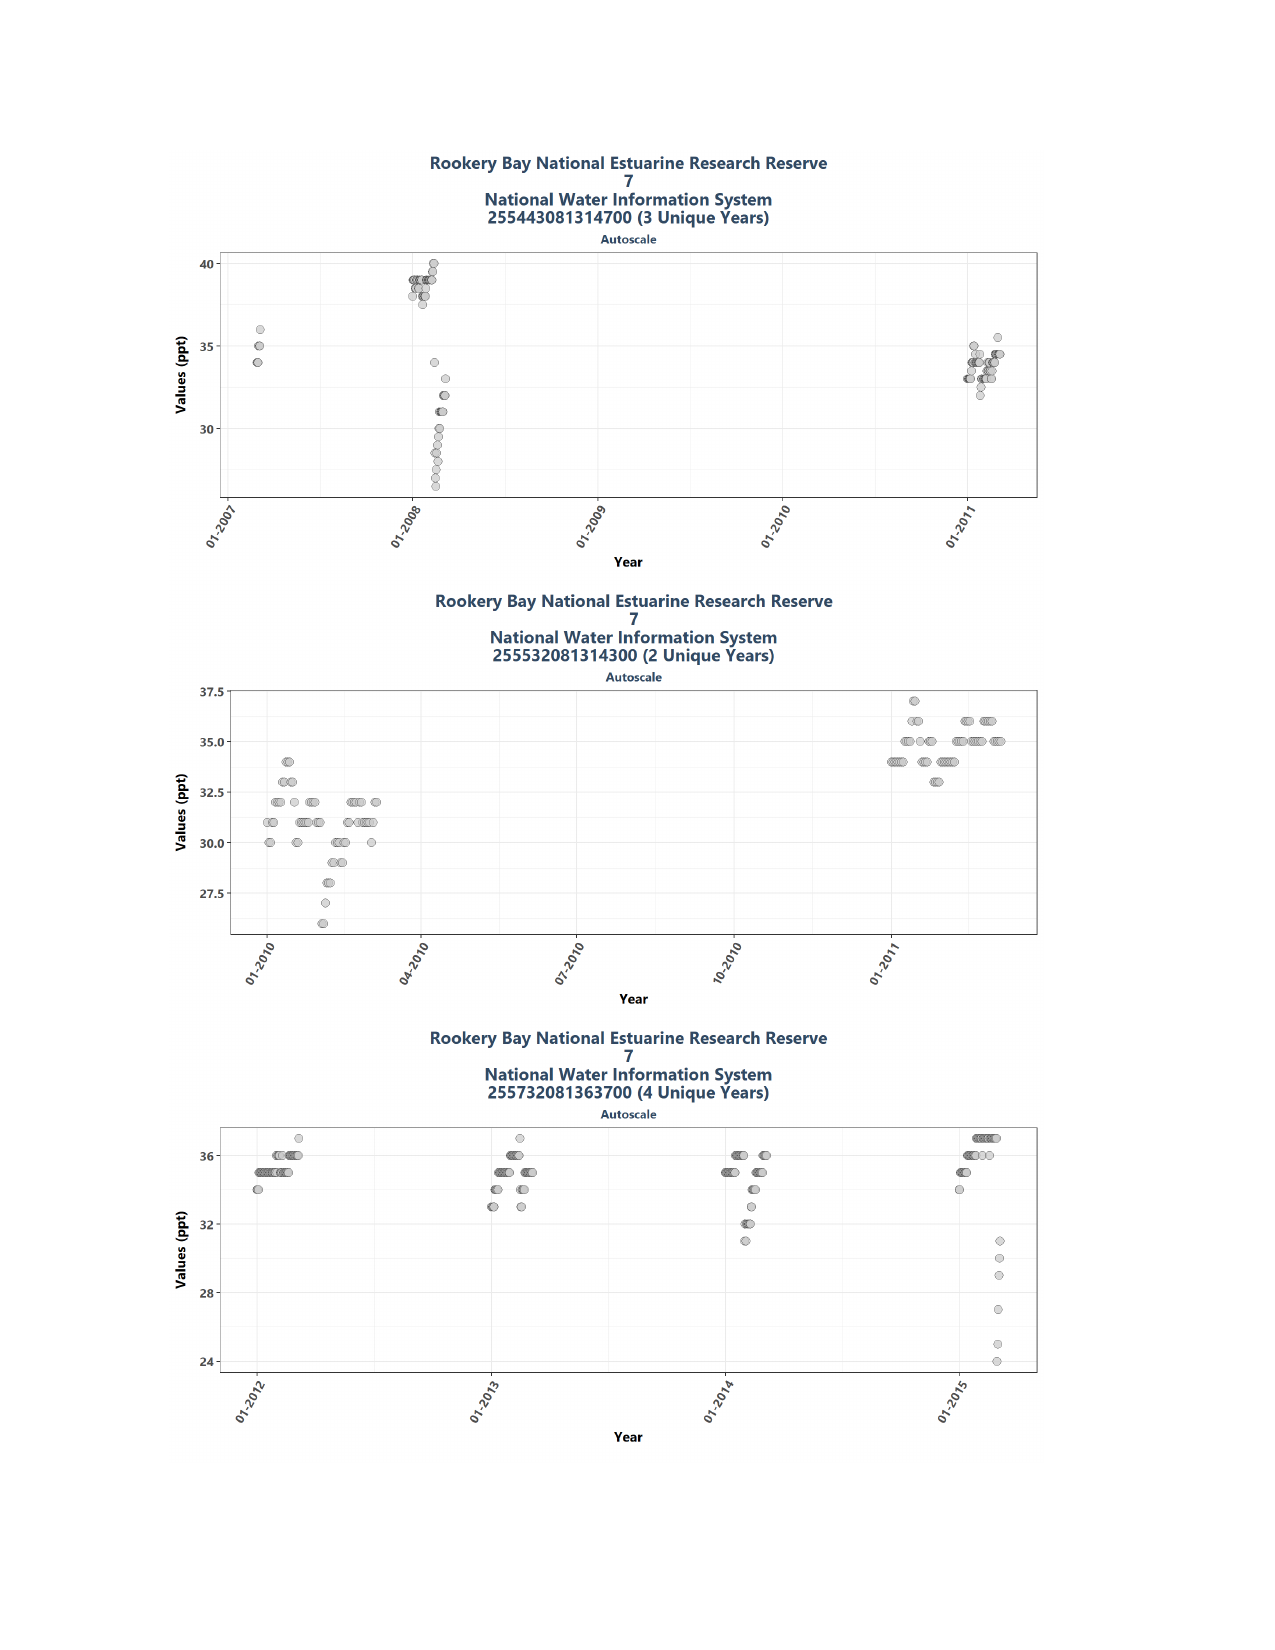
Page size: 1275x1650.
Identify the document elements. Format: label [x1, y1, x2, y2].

picture [168, 150, 1044, 1463]
